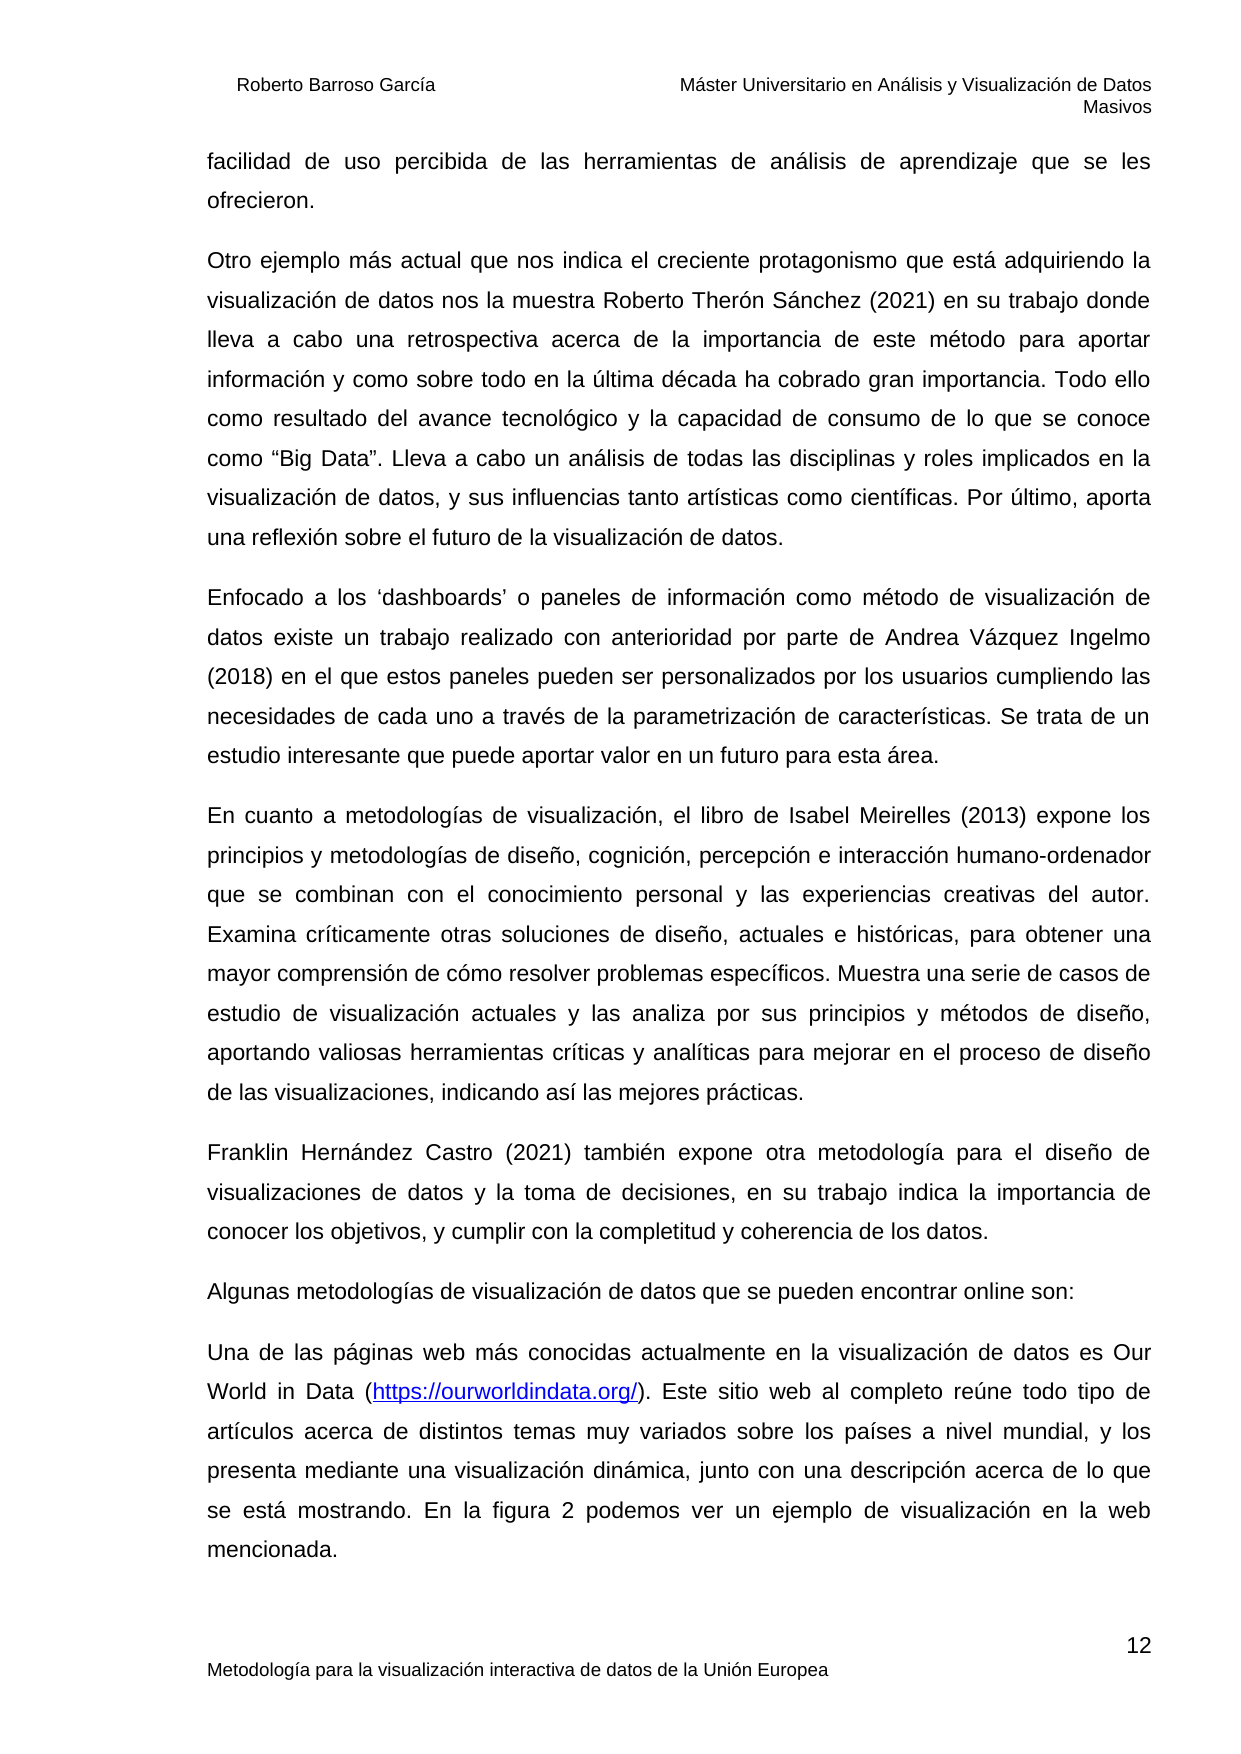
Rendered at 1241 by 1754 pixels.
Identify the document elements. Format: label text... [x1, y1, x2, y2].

text Enfocado a los ‘dashboards’ o paneles de información como método de visualización de datos existe un trabajo realizado con anterioridad por parte de Andrea Vázquez Ingelmo (2018) en el que estos paneles pueden ser personalizados por los usuarios cumpliendo las necesidades de cada uno a través de la parametrización de características. Se trata de un estudio interesante que puede aportar valor en un futuro para esta área. [207, 584, 1152, 768]
text Algunas metodologías de visualización de datos que se pueden encontrar online son: [207, 1278, 1152, 1305]
text Una de las páginas web más conocidas actualmente en la visualización de datos es Our World in Data (https://ourworldindata.org/). Este sitio web al completo reúne todo tipo de artículos acerca de distintos temas muy variados sobre los países a nivel mundial, y los presenta mediante una visualización dinámica, junto con una descripción acerca de lo que se está mostrando. En la figura 2 podemos ver un ejemplo de visualización en la web mencionada. [207, 1339, 1152, 1562]
text En cuanto a metodologías de visualización, el libro de Isabel Meirelles (2013) expone los principios y metodologías de diseño, cognición, percepción e interacción humano-ordenador que se combinan con el conocimiento personal y las experiencias creativas del autor. Examina críticamente otras soluciones de diseño, actuales e históricas, para obtener una mayor comprensión de cómo resolver problemas específicos. Muestra una serie de casos de estudio de visualización actuales y las analiza por sus principios y métodos de diseño, aportando valiosas herramientas críticas y analíticas para mejorar en el proceso de diseño de las visualizaciones, indicando así las mejores prácticas. [207, 802, 1152, 1105]
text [207, 148, 1152, 213]
text Franklin Hernández Castro (2021) también expone otra metodología para el diseño de visualizaciones de datos y la toma de decisiones, en su trabajo indica la importancia de conocer los objetivos, y cumplir con la completitud y coherencia de los datos. [207, 1139, 1152, 1244]
text Otro ejemplo más actual que nos indica el creciente protagonismo que está adquiriendo la visualización de datos nos la muestra Roberto Therón Sánchez (2021) en su trabajo donde lleva a cabo una retrospectiva acerca de la importancia de este método para aportar información y como sobre todo en la última década ha cobrado gran importancia. Todo ello como resultado del avance tecnológico y la capacidad de consumo de lo que se conoce como “Big Data”. Lleva a cabo un análisis de todas las disciplinas y roles implicados en la visualización de datos, y sus influencias tanto artísticas como científicas. Por último, aporta una reflexión sobre el futuro de la visualización de datos. [207, 247, 1152, 550]
